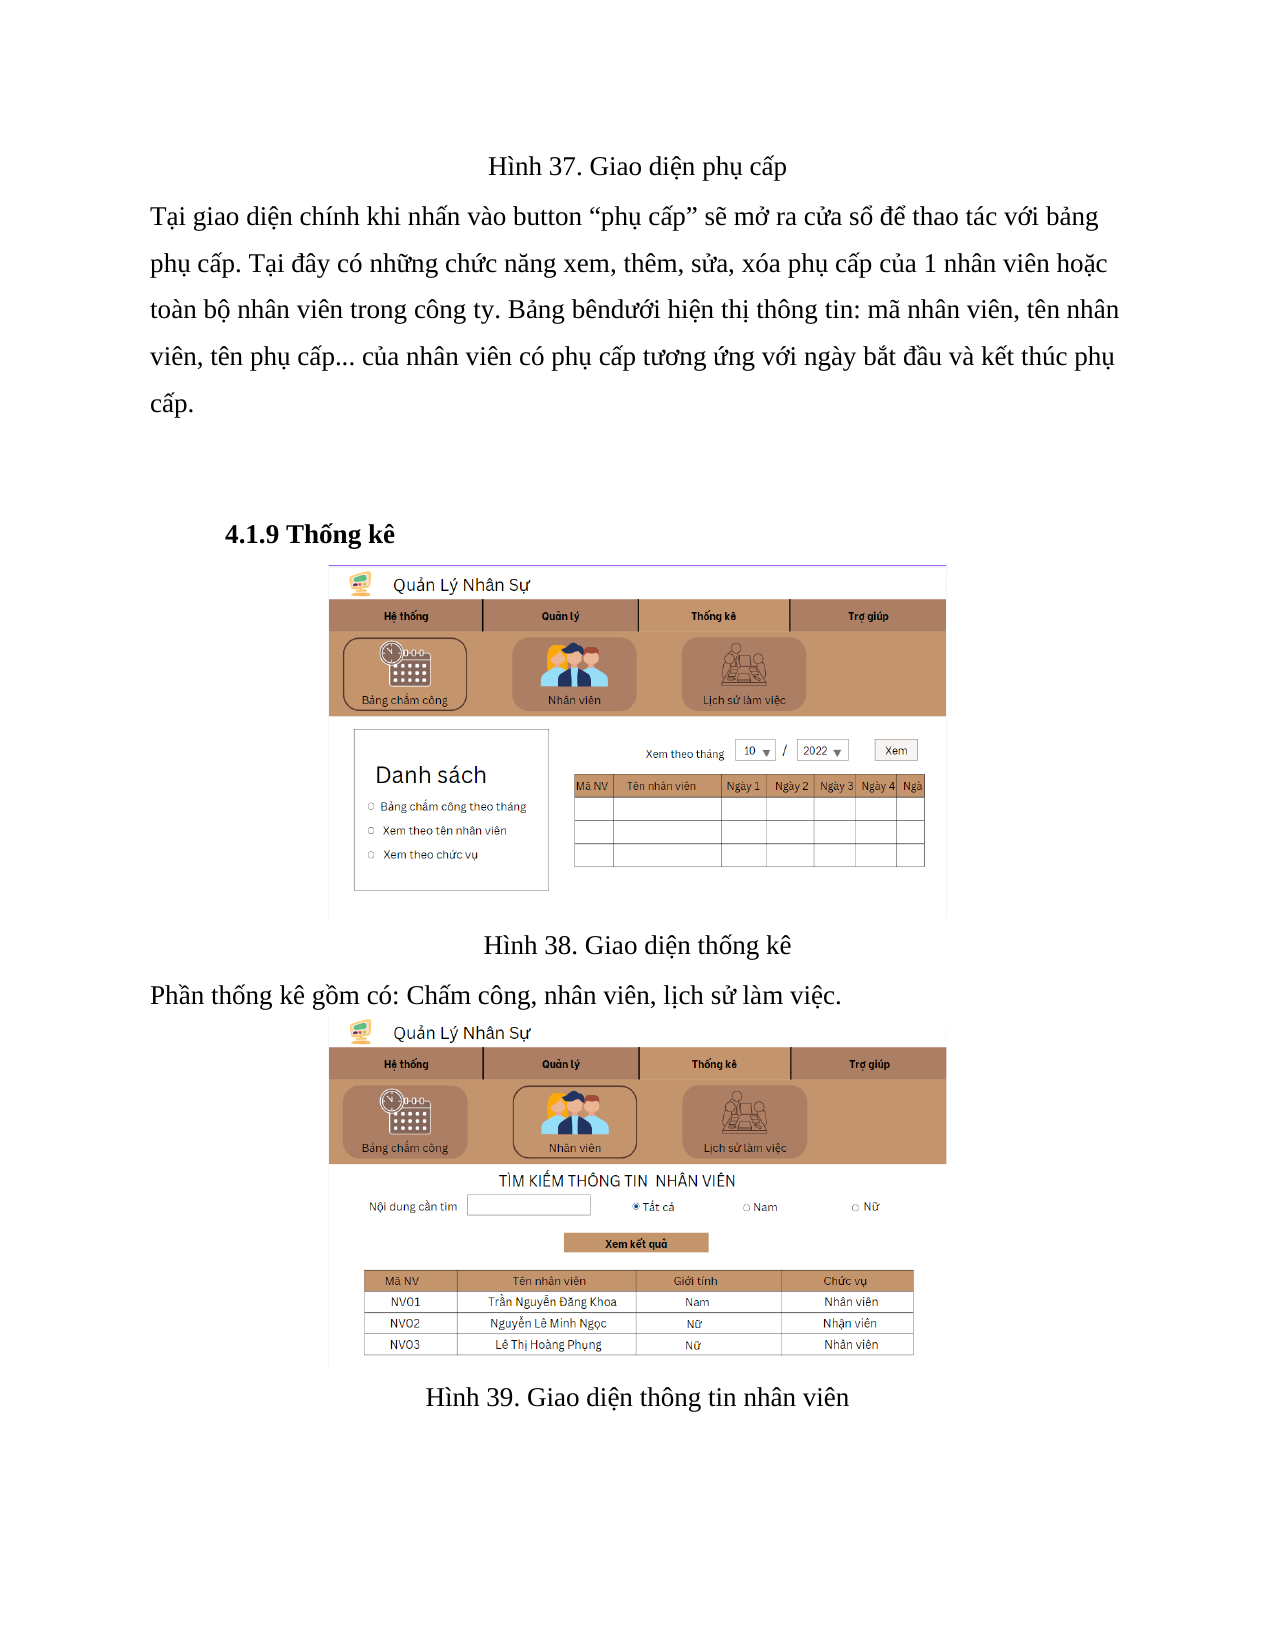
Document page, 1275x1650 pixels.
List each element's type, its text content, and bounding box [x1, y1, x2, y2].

text 4.1.9 Thống kê [150, 518, 1125, 549]
text Hình 39. Giao diện thông tin nhân viên [150, 1381, 1125, 1412]
picture [328, 565, 947, 919]
text Hình 37. Giao diện phụ cấp [150, 150, 1125, 181]
text Phần thống kê gồm có: Chấm công, nhân viên, lịch sử làm việc. [150, 979, 1125, 1010]
picture [328, 1016, 947, 1369]
text Tại giao diện chính khi nhấn vào button “phụ cấp” sẽ mở ra cửa sổ để thao tác với bảng phụ cấp. Tại đây có những chức năng xem, thêm, sửa, xóa phụ cấp của 1 nhân viên hoặc toàn bộ nhân viên trong công ty. Bảng bêndưới hiện thị thông tin: mã nhân viên, tên nhân viên, tên phụ cấp... của nhân viên có phụ cấp tương ứng với ngày bắt đầu và kết thúc phụ cấp. [150, 200, 1125, 418]
text Hình 38. Giao diện thống kê [150, 929, 1125, 960]
